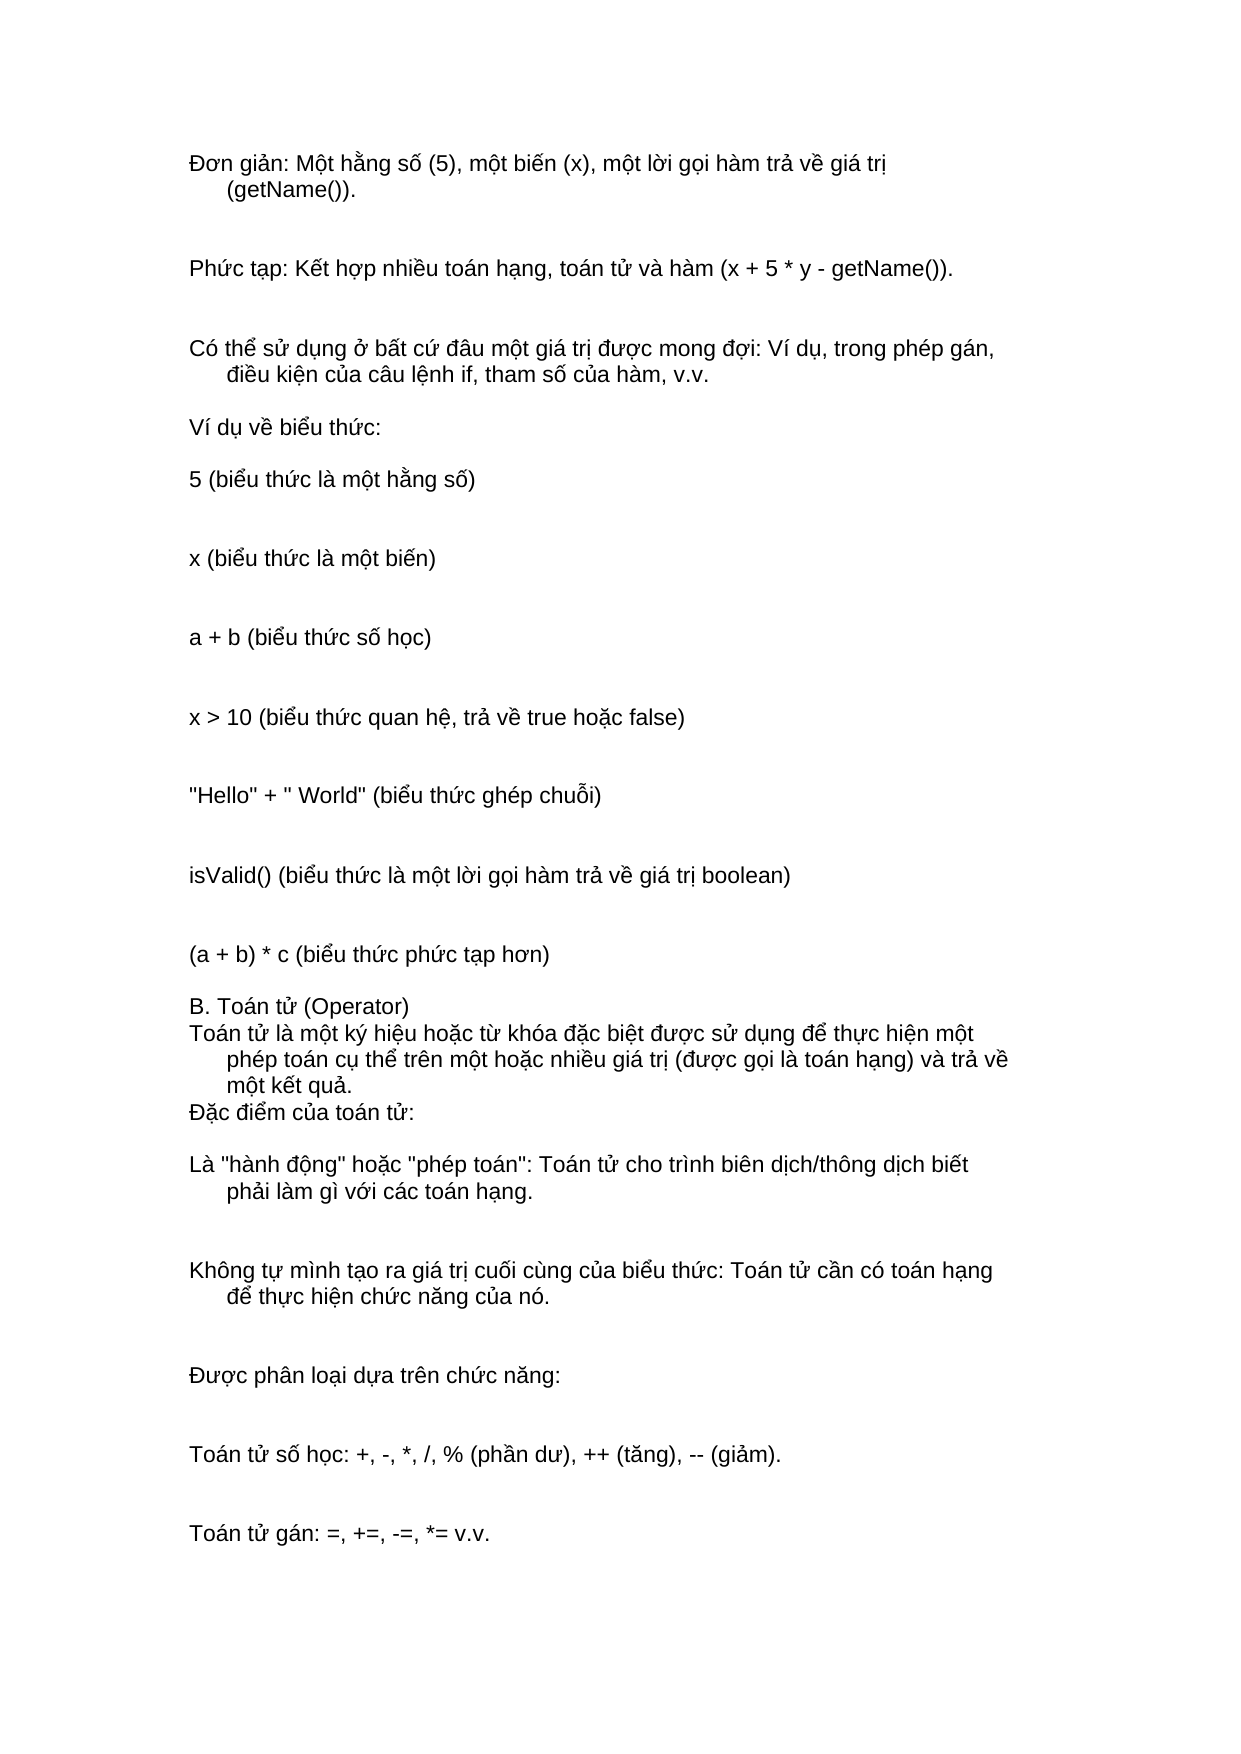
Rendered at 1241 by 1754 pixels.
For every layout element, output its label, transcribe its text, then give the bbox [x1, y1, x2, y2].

text isValid() (biểu thức là một lời gọi hàm trả về giá trị boolean) [189, 862, 1012, 888]
text Toán tử số học: +, -, *, /, % (phần dư), ++ (tăng), -- (giảm). [189, 1441, 1012, 1468]
text Ví dụ về biểu thức: [189, 413, 1012, 440]
text B. Toán tử (Operator) [189, 993, 1012, 1020]
text (a + b) * c (biểu thức phức tạp hơn) [189, 941, 1012, 967]
text Toán tử là một ký hiệu hoặc từ khóa đặc biệt được sử dụng để thực hiện một phép toán cụ thể trên một hoặc nhiều giá trị (được gọi là toán hạng) và trả về một kết quả. [189, 1020, 1012, 1099]
text Đơn giản: Một hằng số (5), một biến (x), một lời gọi hàm trả về giá trị (getName()). [189, 150, 1012, 203]
text a + b (biểu thức số học) [189, 624, 1012, 651]
text Toán tử gán: =, +=, -=, *= v.v. [189, 1520, 1012, 1547]
text 5 (biểu thức là một hằng số) [189, 466, 1012, 493]
text Đặc điểm của toán tử: [189, 1099, 1012, 1125]
text Có thể sử dụng ở bất cứ đâu một giá trị được mong đợi: Ví dụ, trong phép gán, điều kiện của câu lệnh if, tham số của hàm, v.v. [189, 334, 1012, 387]
text x > 10 (biểu thức quan hệ, trả về true hoặc false) [189, 703, 1012, 730]
text Không tự mình tạo ra giá trị cuối cùng của biểu thức: Toán tử cần có toán hạng để thực hiện chức năng của nó. [189, 1257, 1012, 1309]
text "Hello" + " World" (biểu thức ghép chuỗi) [189, 782, 1012, 809]
text Phức tạp: Kết hợp nhiều toán hạng, toán tử và hàm (x + 5 * y - getName()). [189, 255, 1012, 282]
text x (biểu thức là một biến) [189, 545, 1012, 572]
text Là "hành động" hoặc "phép toán": Toán tử cho trình biên dịch/thông dịch biết phải làm gì với các toán hạng. [189, 1151, 1012, 1204]
text Được phân loại dựa trên chức năng: [189, 1362, 1012, 1389]
